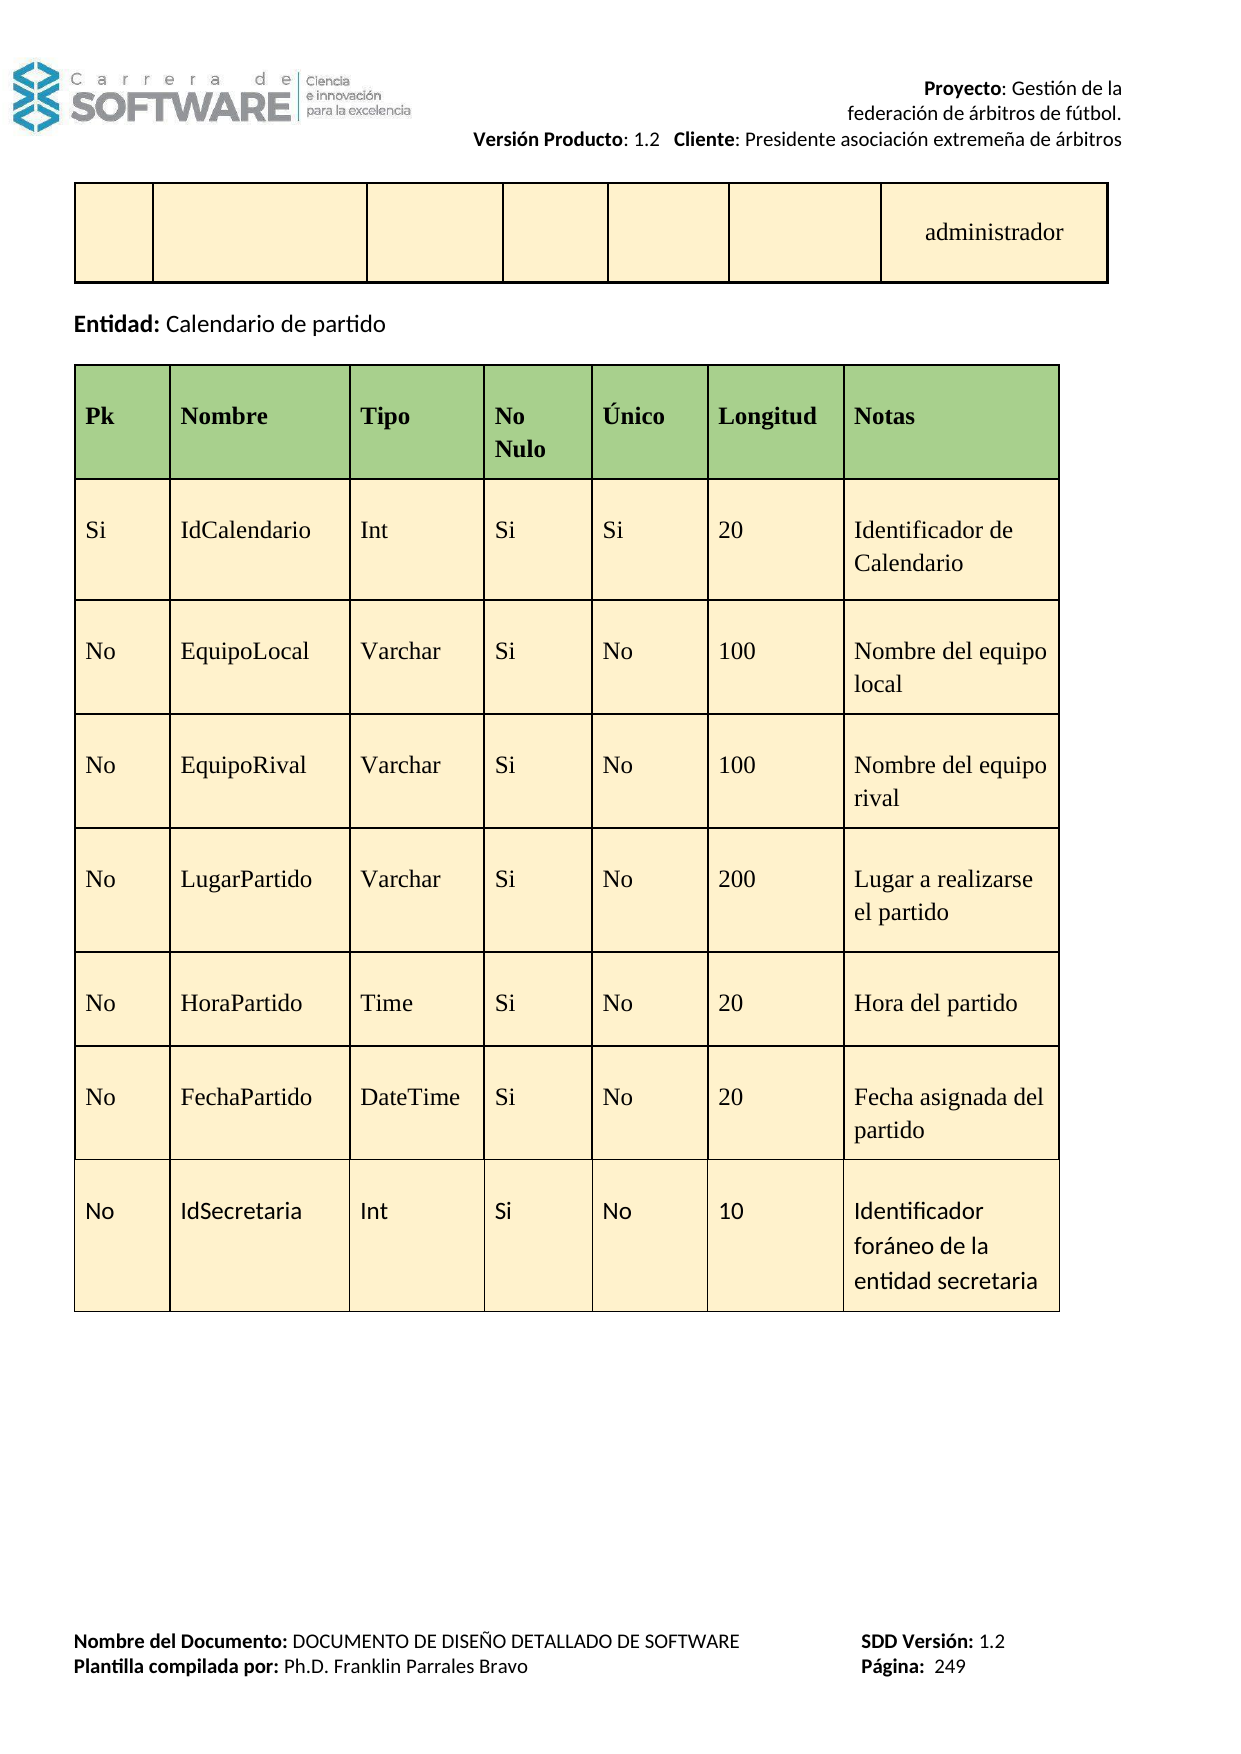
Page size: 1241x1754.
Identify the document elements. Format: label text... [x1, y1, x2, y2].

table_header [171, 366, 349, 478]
picture [2, 46, 417, 154]
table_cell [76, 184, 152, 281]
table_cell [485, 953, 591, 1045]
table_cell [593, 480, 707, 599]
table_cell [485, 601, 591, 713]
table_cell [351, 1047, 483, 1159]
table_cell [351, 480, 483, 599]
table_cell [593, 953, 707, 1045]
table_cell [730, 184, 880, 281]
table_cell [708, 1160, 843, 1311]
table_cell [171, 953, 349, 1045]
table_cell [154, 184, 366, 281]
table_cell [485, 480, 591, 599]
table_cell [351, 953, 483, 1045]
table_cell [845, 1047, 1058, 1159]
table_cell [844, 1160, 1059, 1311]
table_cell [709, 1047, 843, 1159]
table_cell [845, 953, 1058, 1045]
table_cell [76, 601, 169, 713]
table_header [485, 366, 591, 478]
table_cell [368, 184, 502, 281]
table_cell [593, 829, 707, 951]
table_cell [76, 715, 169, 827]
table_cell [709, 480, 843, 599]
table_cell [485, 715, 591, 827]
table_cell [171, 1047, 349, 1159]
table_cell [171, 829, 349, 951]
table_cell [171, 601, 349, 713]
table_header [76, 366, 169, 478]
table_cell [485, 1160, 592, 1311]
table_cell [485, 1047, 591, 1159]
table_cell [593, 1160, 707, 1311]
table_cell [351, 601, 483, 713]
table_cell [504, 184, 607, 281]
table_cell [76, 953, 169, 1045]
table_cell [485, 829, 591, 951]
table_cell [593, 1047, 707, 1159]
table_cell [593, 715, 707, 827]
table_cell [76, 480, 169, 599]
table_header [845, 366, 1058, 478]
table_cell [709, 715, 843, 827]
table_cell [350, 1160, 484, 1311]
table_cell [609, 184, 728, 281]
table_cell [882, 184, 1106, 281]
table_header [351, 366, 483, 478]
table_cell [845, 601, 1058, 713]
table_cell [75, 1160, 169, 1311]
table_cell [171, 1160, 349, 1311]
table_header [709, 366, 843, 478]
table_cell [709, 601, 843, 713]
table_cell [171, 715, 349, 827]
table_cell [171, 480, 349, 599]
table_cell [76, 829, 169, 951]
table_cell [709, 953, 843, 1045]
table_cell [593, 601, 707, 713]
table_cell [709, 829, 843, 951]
text Entidad: Calendario de partido [74, 308, 1122, 339]
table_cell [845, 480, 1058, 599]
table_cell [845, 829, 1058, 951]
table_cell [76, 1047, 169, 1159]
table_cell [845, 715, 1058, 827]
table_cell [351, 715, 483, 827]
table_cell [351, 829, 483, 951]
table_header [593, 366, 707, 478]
